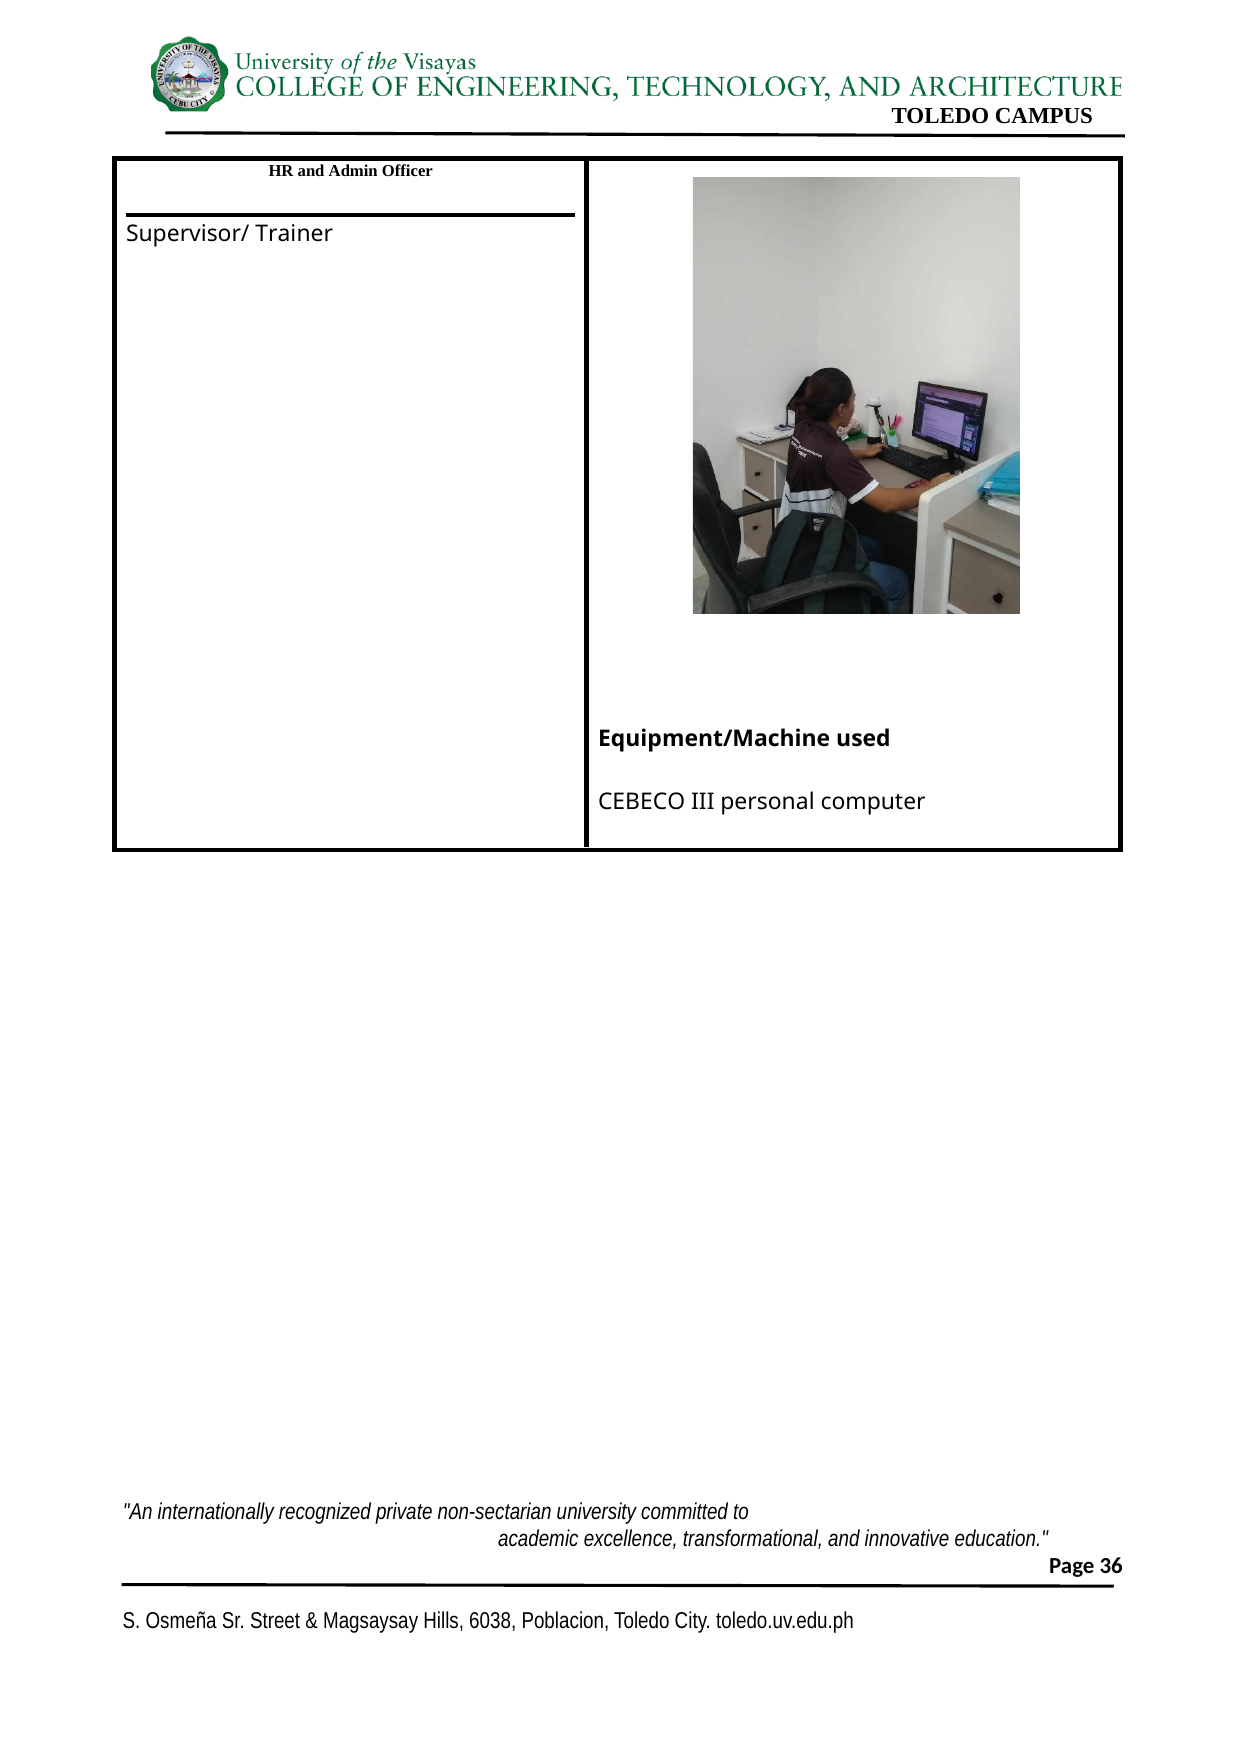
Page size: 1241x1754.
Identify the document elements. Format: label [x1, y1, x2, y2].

picture [692, 177, 1020, 614]
table_cell [117, 161, 584, 847]
table_cell [589, 161, 1118, 847]
picture [149, 36, 1121, 111]
